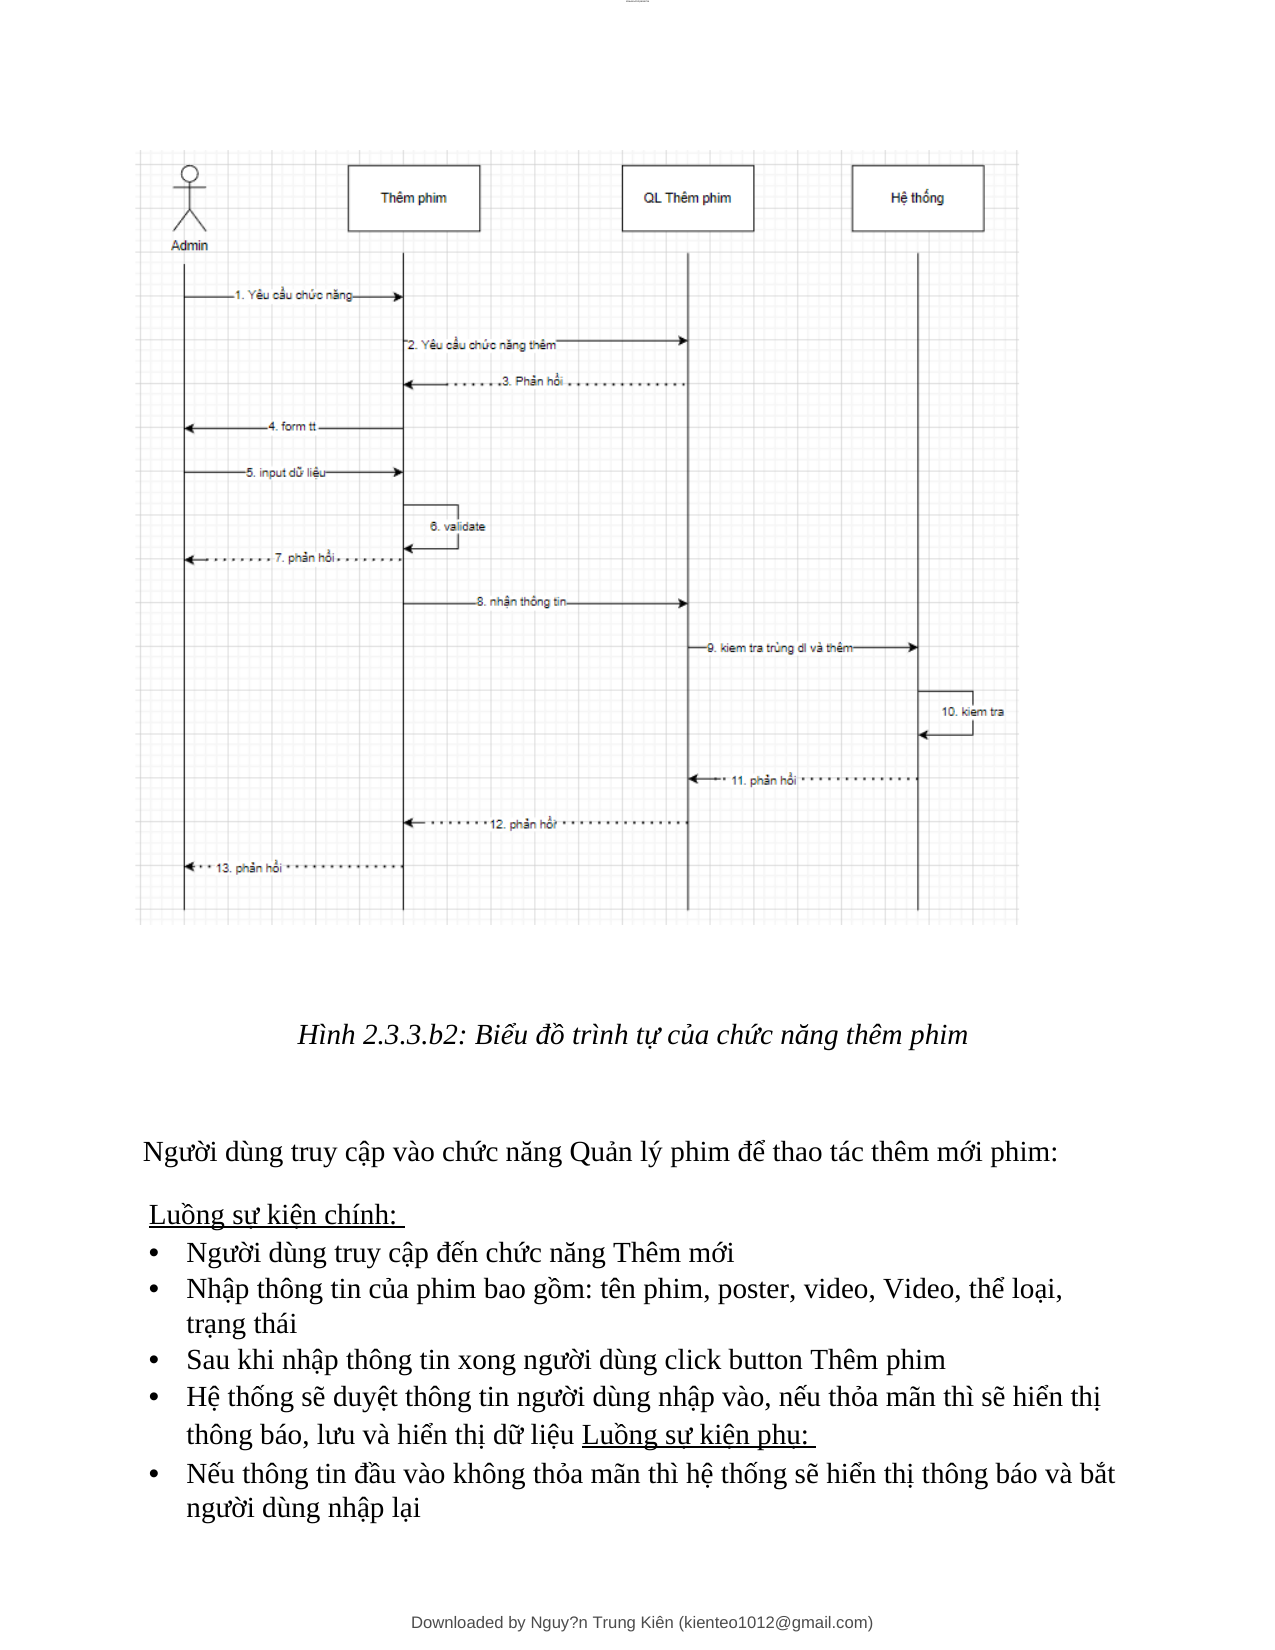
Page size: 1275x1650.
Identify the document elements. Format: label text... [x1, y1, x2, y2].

picture [135, 150, 1020, 925]
list Sau khi nhập thông tin xong người dùng click button Thêm phim [149, 1342, 1125, 1376]
text Hình 2.3.3.b2: Biểu đồ trình tự của chức năng thêm phim [148, 1017, 1118, 1051]
list Người dùng truy cập đến chức năng Thêm mới [149, 1235, 1125, 1269]
list Hệ thống sẽ duyệt thông tin người dùng nhập vào, nếu thỏa mãn thì sẽ hiển thị thông báo, lưu và hiển thị dữ liệu Luồng sự kiện phụ: [149, 1378, 1125, 1451]
text Người dùng truy cập vào chức năng Quản lý phim để thao tác thêm mới phim: [135, 1134, 1125, 1167]
list Nếu thông tin đầu vào không thỏa mãn thì hệ thống sẽ hiển thị thông báo và bắt người dùng nhập lại [149, 1456, 1125, 1524]
list Nhập thông tin của phim bao gồm: tên phim, poster, video, Video, thể loại, trạng thái [149, 1271, 1125, 1339]
text Luồng sự kiện chính: [149, 1197, 1125, 1230]
